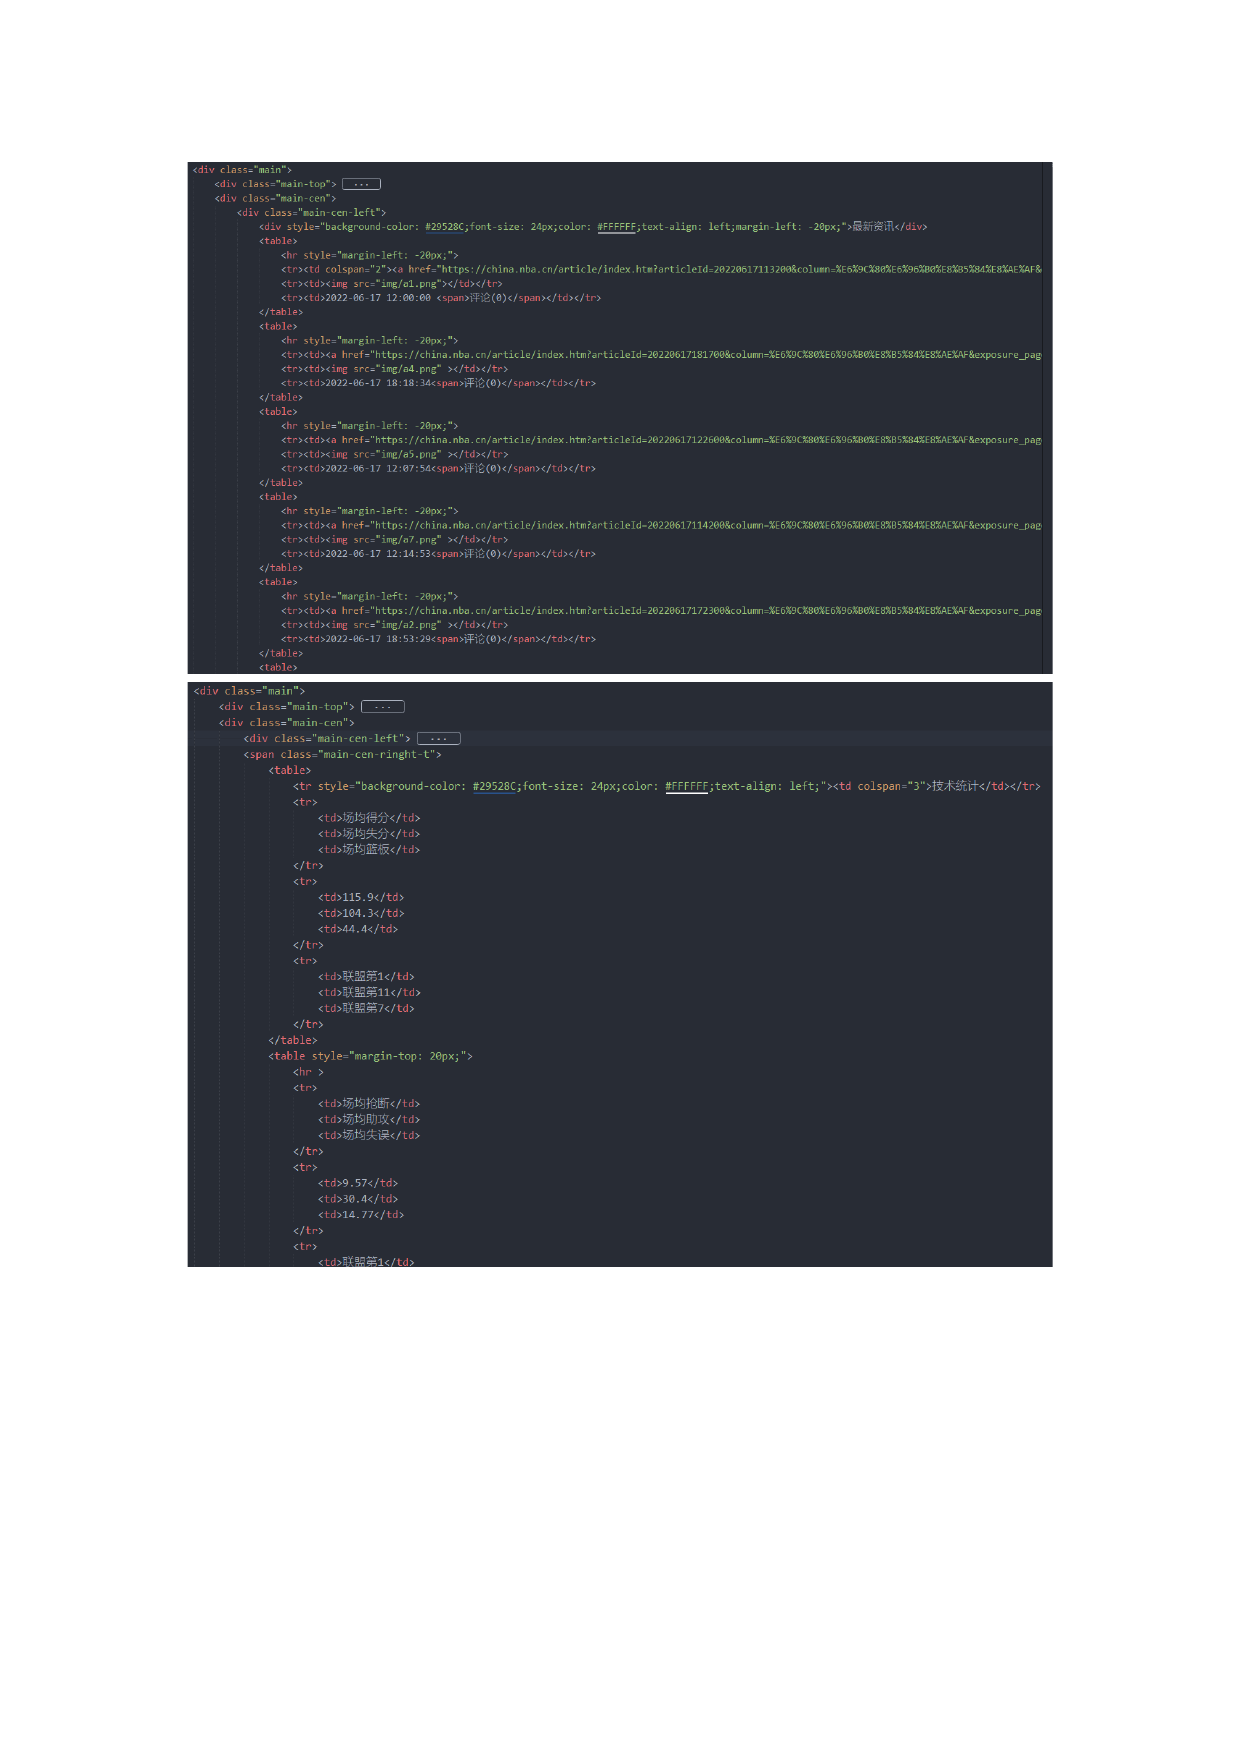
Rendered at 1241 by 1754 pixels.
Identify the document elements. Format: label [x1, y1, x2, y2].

picture [187, 682, 1053, 1267]
picture [187, 162, 1053, 674]
